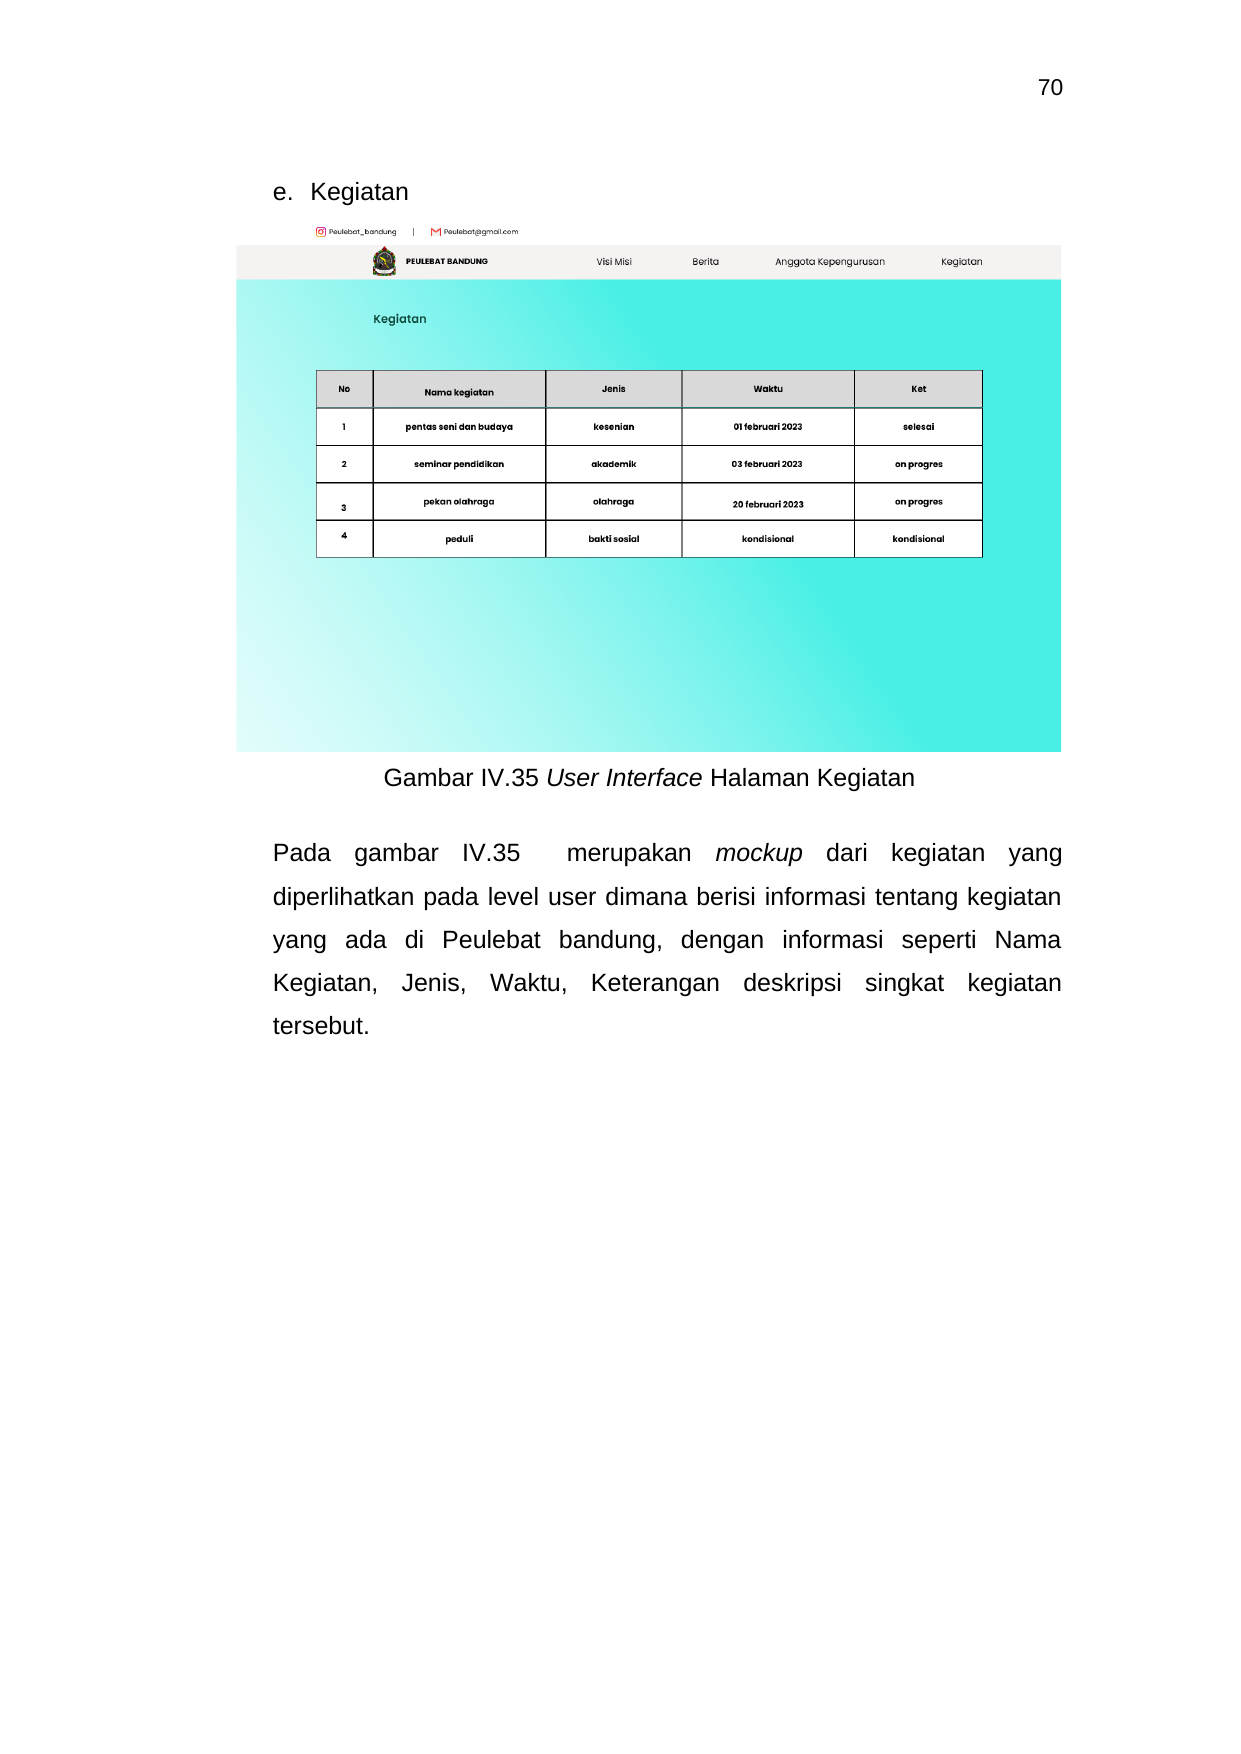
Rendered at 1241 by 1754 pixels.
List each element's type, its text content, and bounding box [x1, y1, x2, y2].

text Pada gambar IV.35 merupakan mockup dari kegiatan yang diperlihatkan pada level user dimana berisi informasi tentang kegiatan yang ada di Peulebat bandung, dengan informasi seperti Nama Kegiatan, Jenis, Waktu, Keterangan deskripsi singkat kegiatan tersebut. [273, 792, 1063, 1040]
list Kegiatan [273, 177, 1063, 206]
picture [236, 219, 1060, 751]
